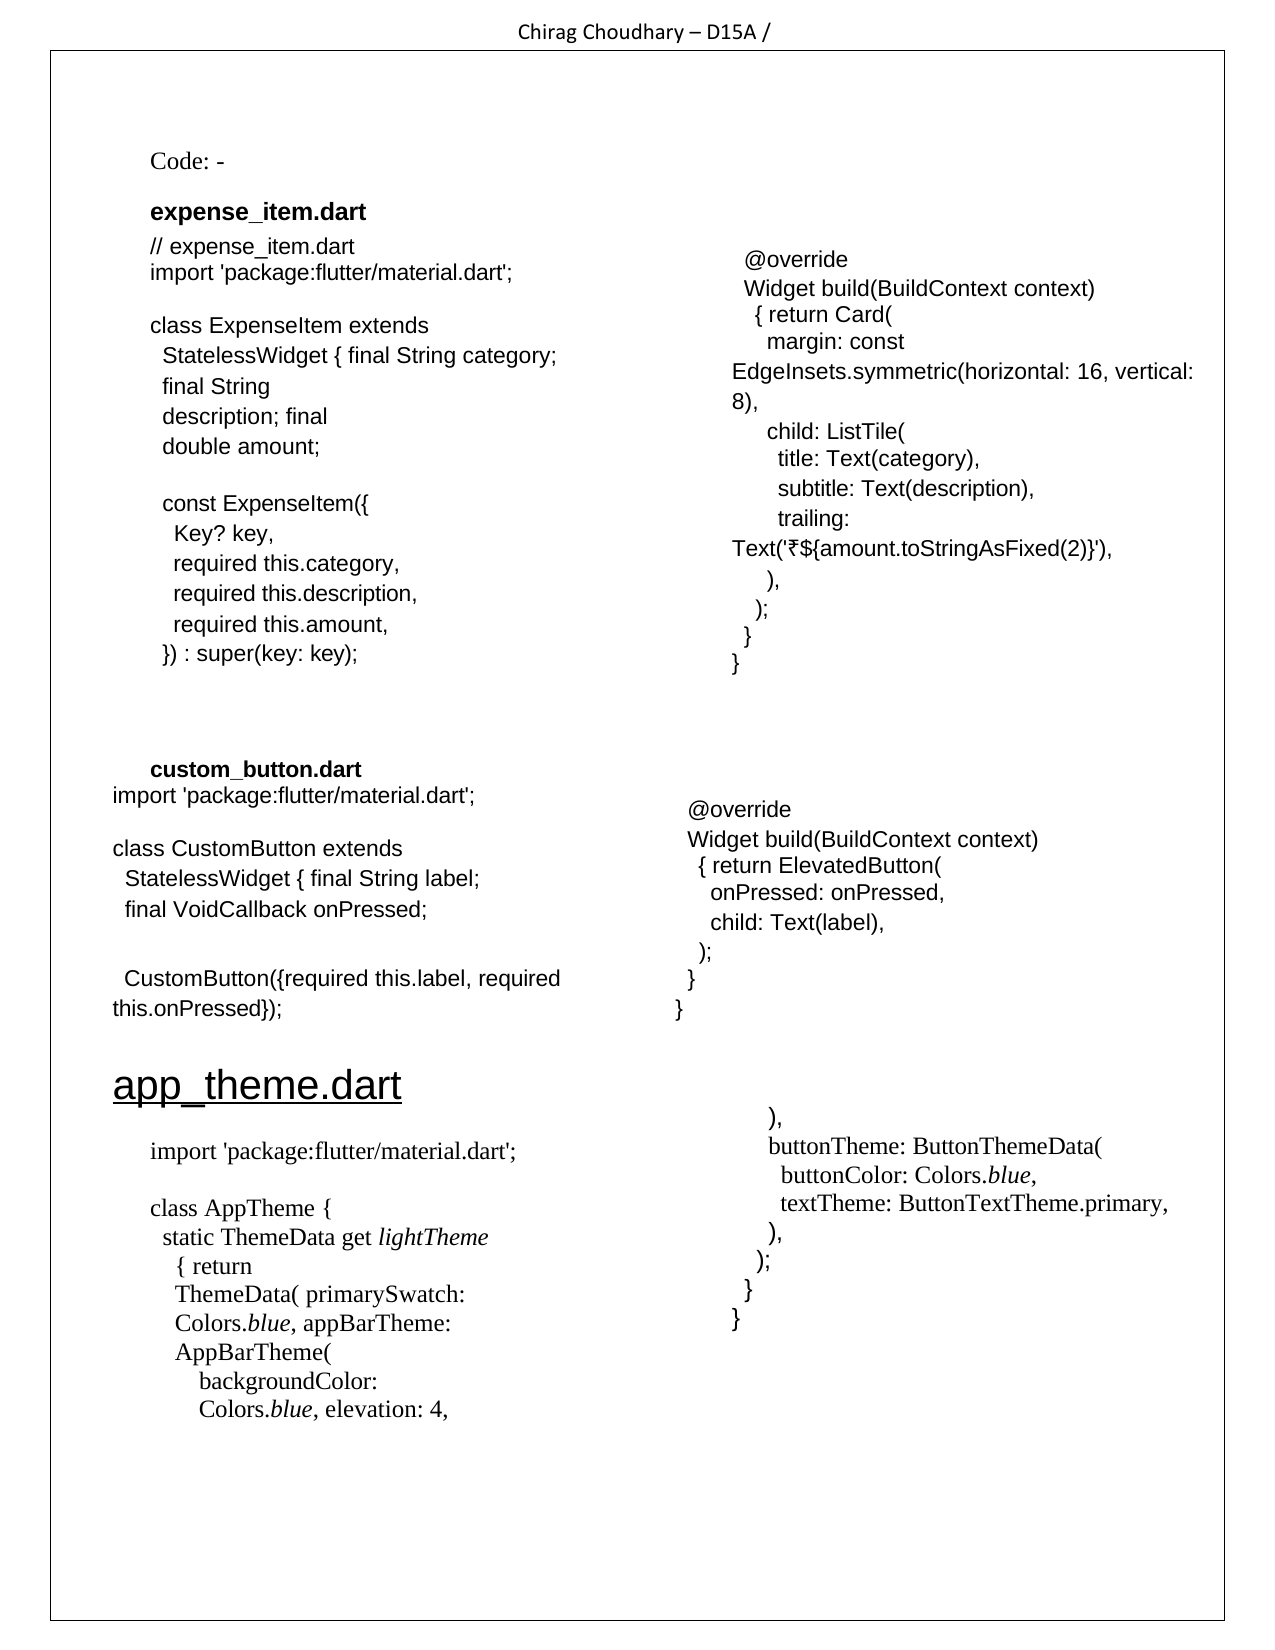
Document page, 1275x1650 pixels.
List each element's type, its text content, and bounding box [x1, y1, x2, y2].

text Widget build(BuildContext context) { return Card( [743, 276, 1103, 328]
text class CustomButton extends StatelessWidget { final String label; [112, 835, 542, 892]
text // expense_item.dart [150, 233, 569, 259]
text final VoidCallback onPressed; [124, 896, 542, 922]
text } [744, 1275, 1200, 1303]
text class AppTheme { [150, 1193, 519, 1222]
text required this.category, required this.description, required this.amount, [173, 550, 451, 637]
text buttonTheme: ButtonThemeData( buttonColor: Colors.blue, [768, 1131, 1103, 1189]
text custom_button.dart [150, 757, 542, 783]
text static ThemeData get lightTheme { return ThemeData( primarySwatch: Colors.blue, appBarTheme: AppBarTheme( [162, 1222, 505, 1366]
text this.onPressed}); } [112, 995, 1200, 1022]
text const ExpenseItem({ Key? key, [162, 489, 379, 546]
text onPressed: onPressed, child: Text(label), [710, 878, 959, 935]
text child: ListTile( [767, 418, 1200, 444]
text @override [687, 796, 1200, 822]
text ), [768, 1217, 1200, 1246]
text Code: - [150, 146, 569, 175]
text ); [755, 596, 1200, 622]
text }) : super(key: key); [162, 641, 569, 667]
text backgroundColor: Colors.blue, elevation: 4, [198, 1366, 504, 1423]
text @override [744, 246, 1200, 272]
text ); [756, 1246, 1200, 1274]
subtitle app_theme.dart [112, 1061, 519, 1108]
text import 'package:flutter/material.dart'; [112, 783, 542, 809]
text expense_item.dart [150, 196, 569, 225]
text Widget build(BuildContext context) { return ElevatedButton( [687, 827, 1084, 878]
text textTheme: ButtonTextTheme.primary, [780, 1189, 1200, 1217]
text } [744, 622, 1200, 648]
text CustomButton({required this.label, required } [124, 965, 1200, 991]
text import 'package:flutter/material.dart'; [150, 1136, 519, 1164]
text title: Text(category), subtitle: Text(description), trailing: [778, 445, 1037, 532]
text class ExpenseItem extends StatelessWidget { final String category; [150, 312, 569, 369]
text import 'package:flutter/material.dart'; [150, 259, 569, 286]
text Text('₹${amount.toStringAsFixed(2)}'), [732, 535, 1200, 562]
text ), [768, 1103, 1200, 1131]
text final String description; final double amount; [162, 373, 379, 459]
text ), [767, 566, 1200, 592]
text ); [698, 939, 1200, 965]
text } [732, 648, 1200, 675]
text } [732, 1303, 1200, 1332]
text margin: const EdgeInsets.symmetric(horizontal: 16, vertical: 8), [732, 328, 1200, 414]
